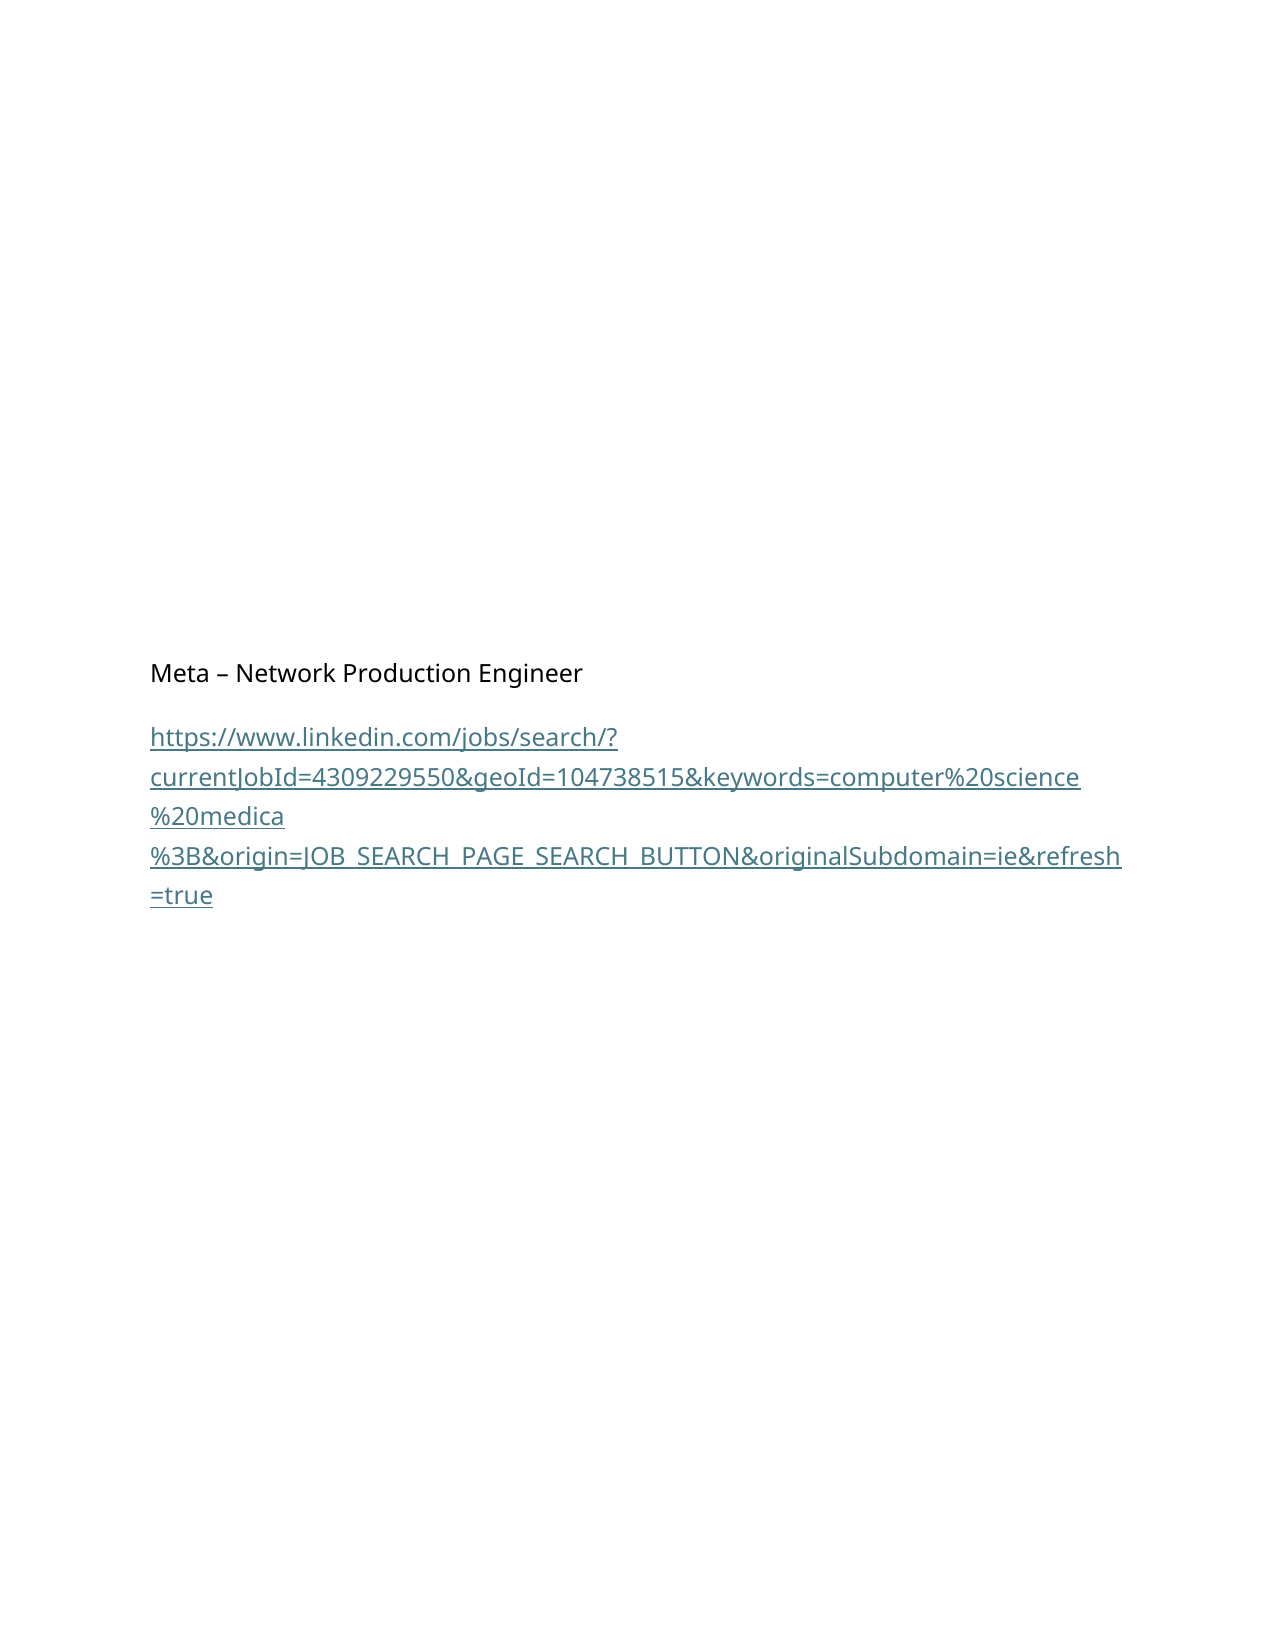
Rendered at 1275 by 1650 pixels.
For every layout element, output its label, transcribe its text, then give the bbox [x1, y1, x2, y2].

text https://www.linkedin.com/jobs/search/?currentJobId=4309229550&geoId=104738515&keywords=computer%20science%20medica%3B&origin=JOB_SEARCH_PAGE_SEARCH_BUTTON&originalSubdomain=ie&refresh=true [150, 720, 1125, 912]
text Meta – Network Production Engineer [150, 655, 1125, 689]
